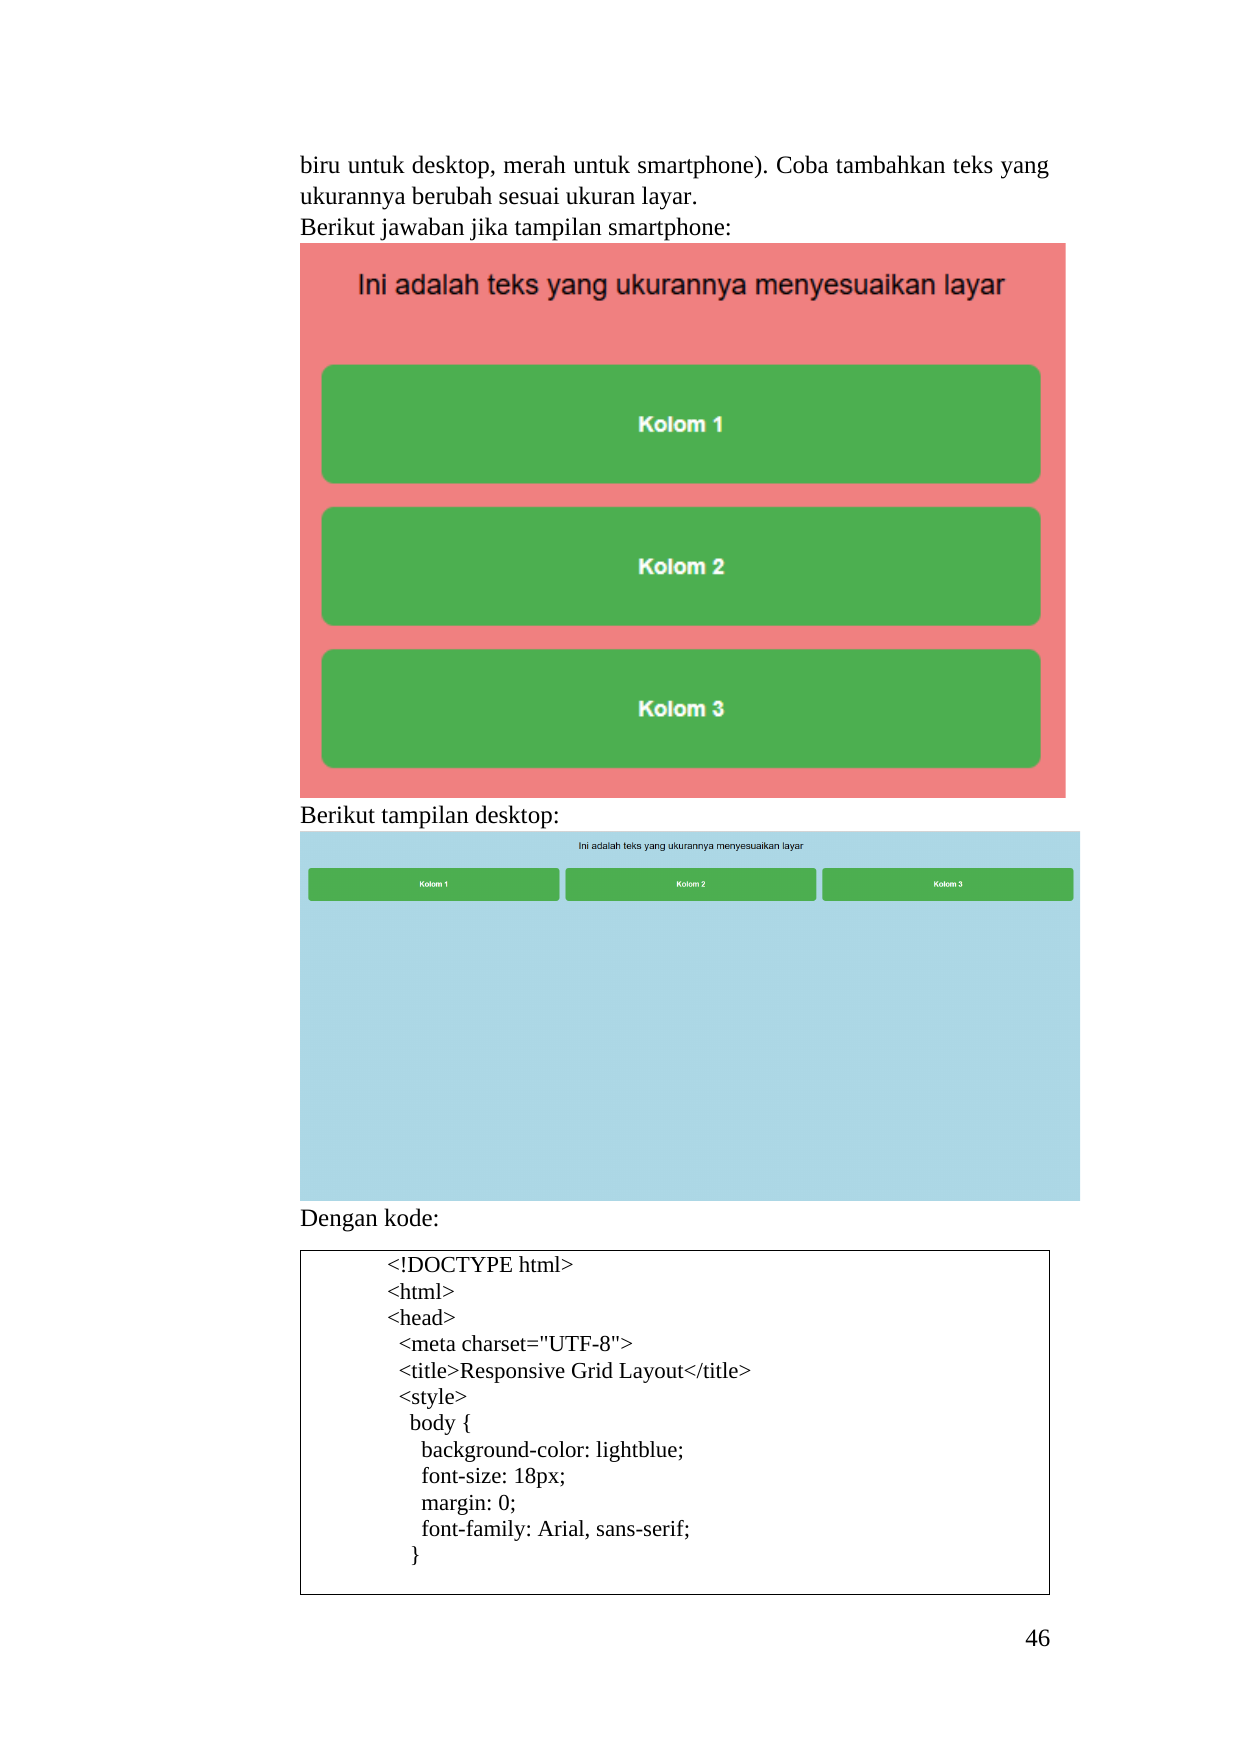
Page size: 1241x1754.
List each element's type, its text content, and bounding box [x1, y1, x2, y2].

picture [300, 831, 1080, 1201]
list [262, 150, 1050, 210]
picture [300, 243, 1066, 798]
list Berikut jawaban jika tampilan smartphone: [300, 212, 1050, 241]
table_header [301, 1251, 1049, 1594]
list Berikut tampilan desktop: [300, 800, 1050, 829]
list Dengan kode: [300, 1203, 1050, 1231]
